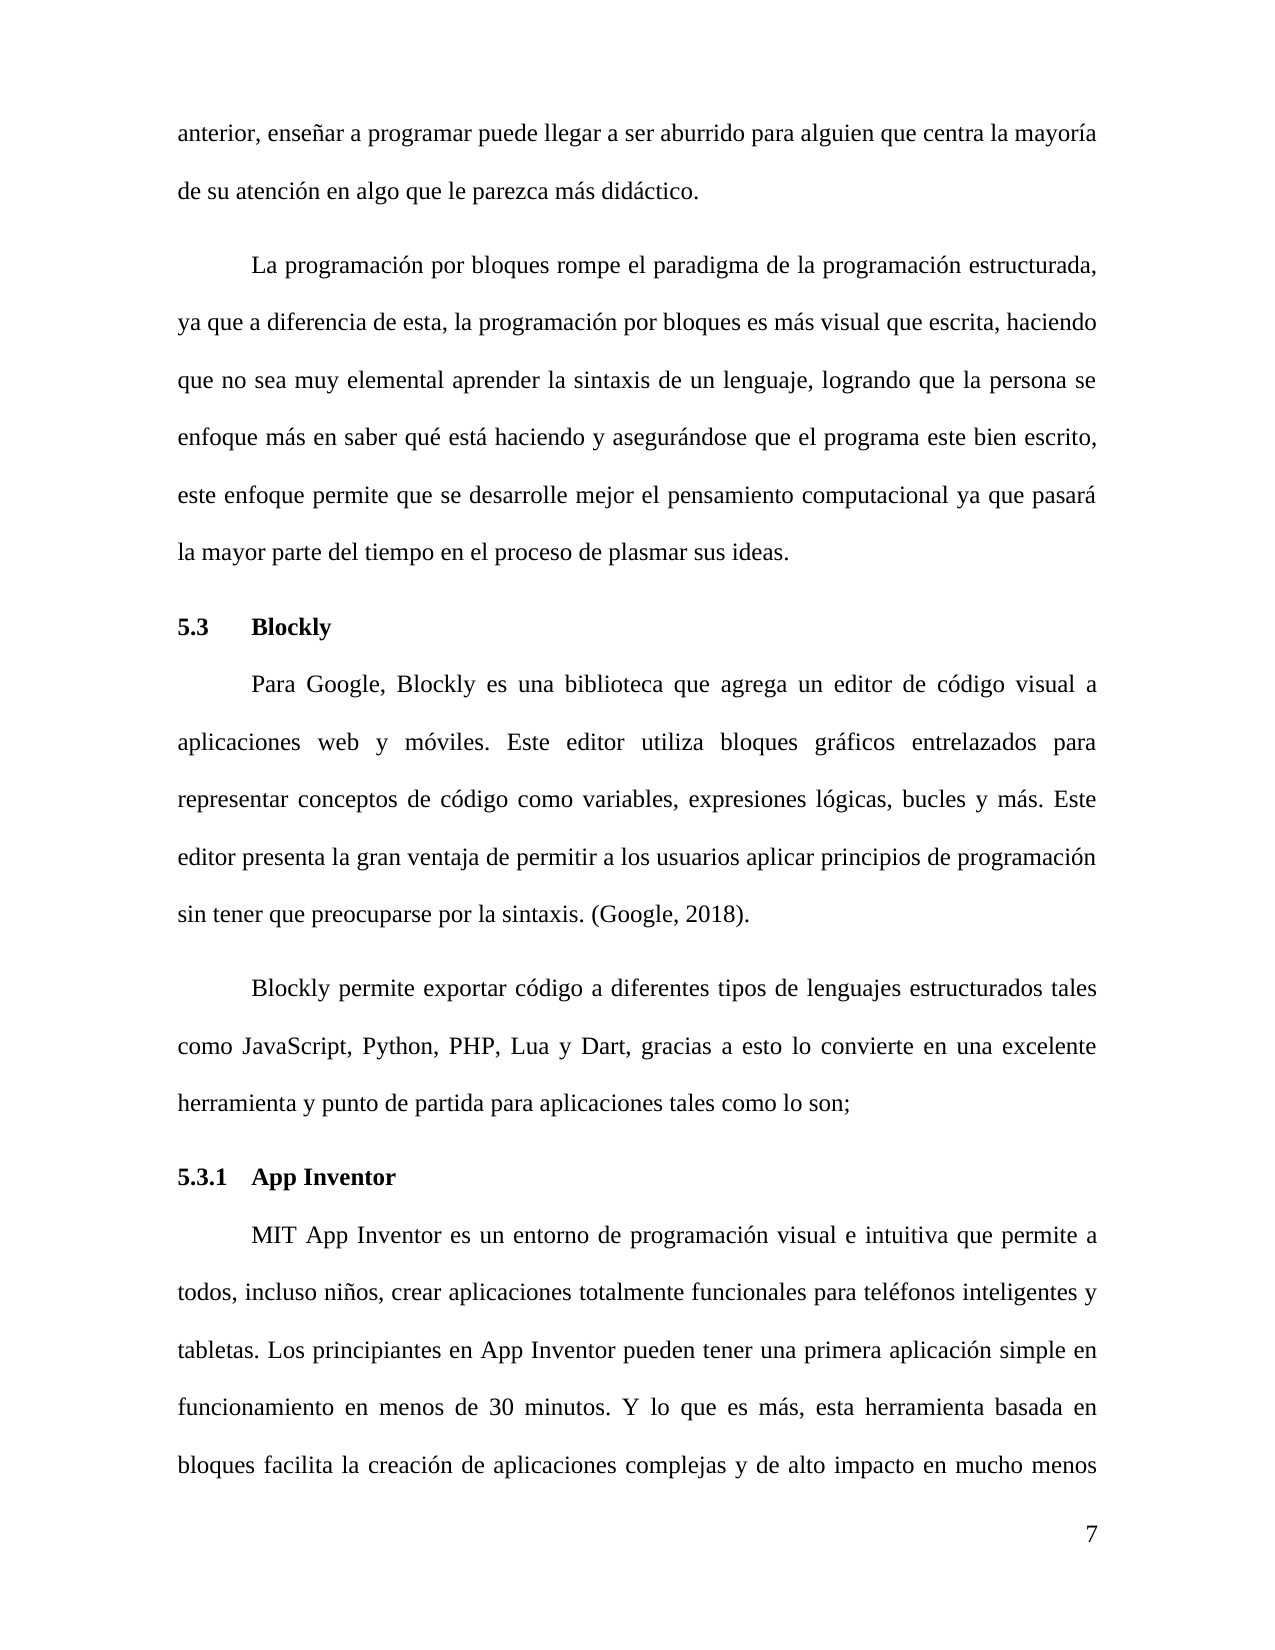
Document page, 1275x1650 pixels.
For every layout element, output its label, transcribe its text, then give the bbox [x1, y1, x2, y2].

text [177, 1220, 1098, 1479]
text La programación por bloques rompe el paradigma de la programación estructurada, ya que a diferencia de esta, la programación por bloques es más visual que escrita, haciendo que no sea muy elemental aprender la sintaxis de un lenguaje, logrando que la persona se enfoque más en saber qué está haciendo y asegurándose que el programa este bien escrito, este enfoque permite que se desarrolle mejor el pensamiento computacional ya que pasará la mayor parte del tiempo en el proceso de plasmar sus ideas. [177, 250, 1098, 566]
subtitle App Inventor [177, 1162, 1098, 1191]
text Para Google, Blockly es una biblioteca que agrega un editor de código visual a aplicaciones web y móviles. Este editor utiliza bloques gráficos entrelazados para representar conceptos de código como variables, expresiones lógicas, bucles y más. Este editor presenta la gran ventaja de permitir a los usuarios aplicar principios de programación sin tener que preocuparse por la sintaxis.. [177, 669, 1098, 928]
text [177, 118, 1098, 204]
text Blockly permite exportar código a diferentes tipos de lenguajes estructurados tales como JavaScript, Python, PHP, Lua y Dart, gracias a esto lo convierte en una excelente herramienta y punto de partida para aplicaciones tales como lo son; [177, 973, 1098, 1117]
subtitle Blockly [177, 612, 1098, 640]
